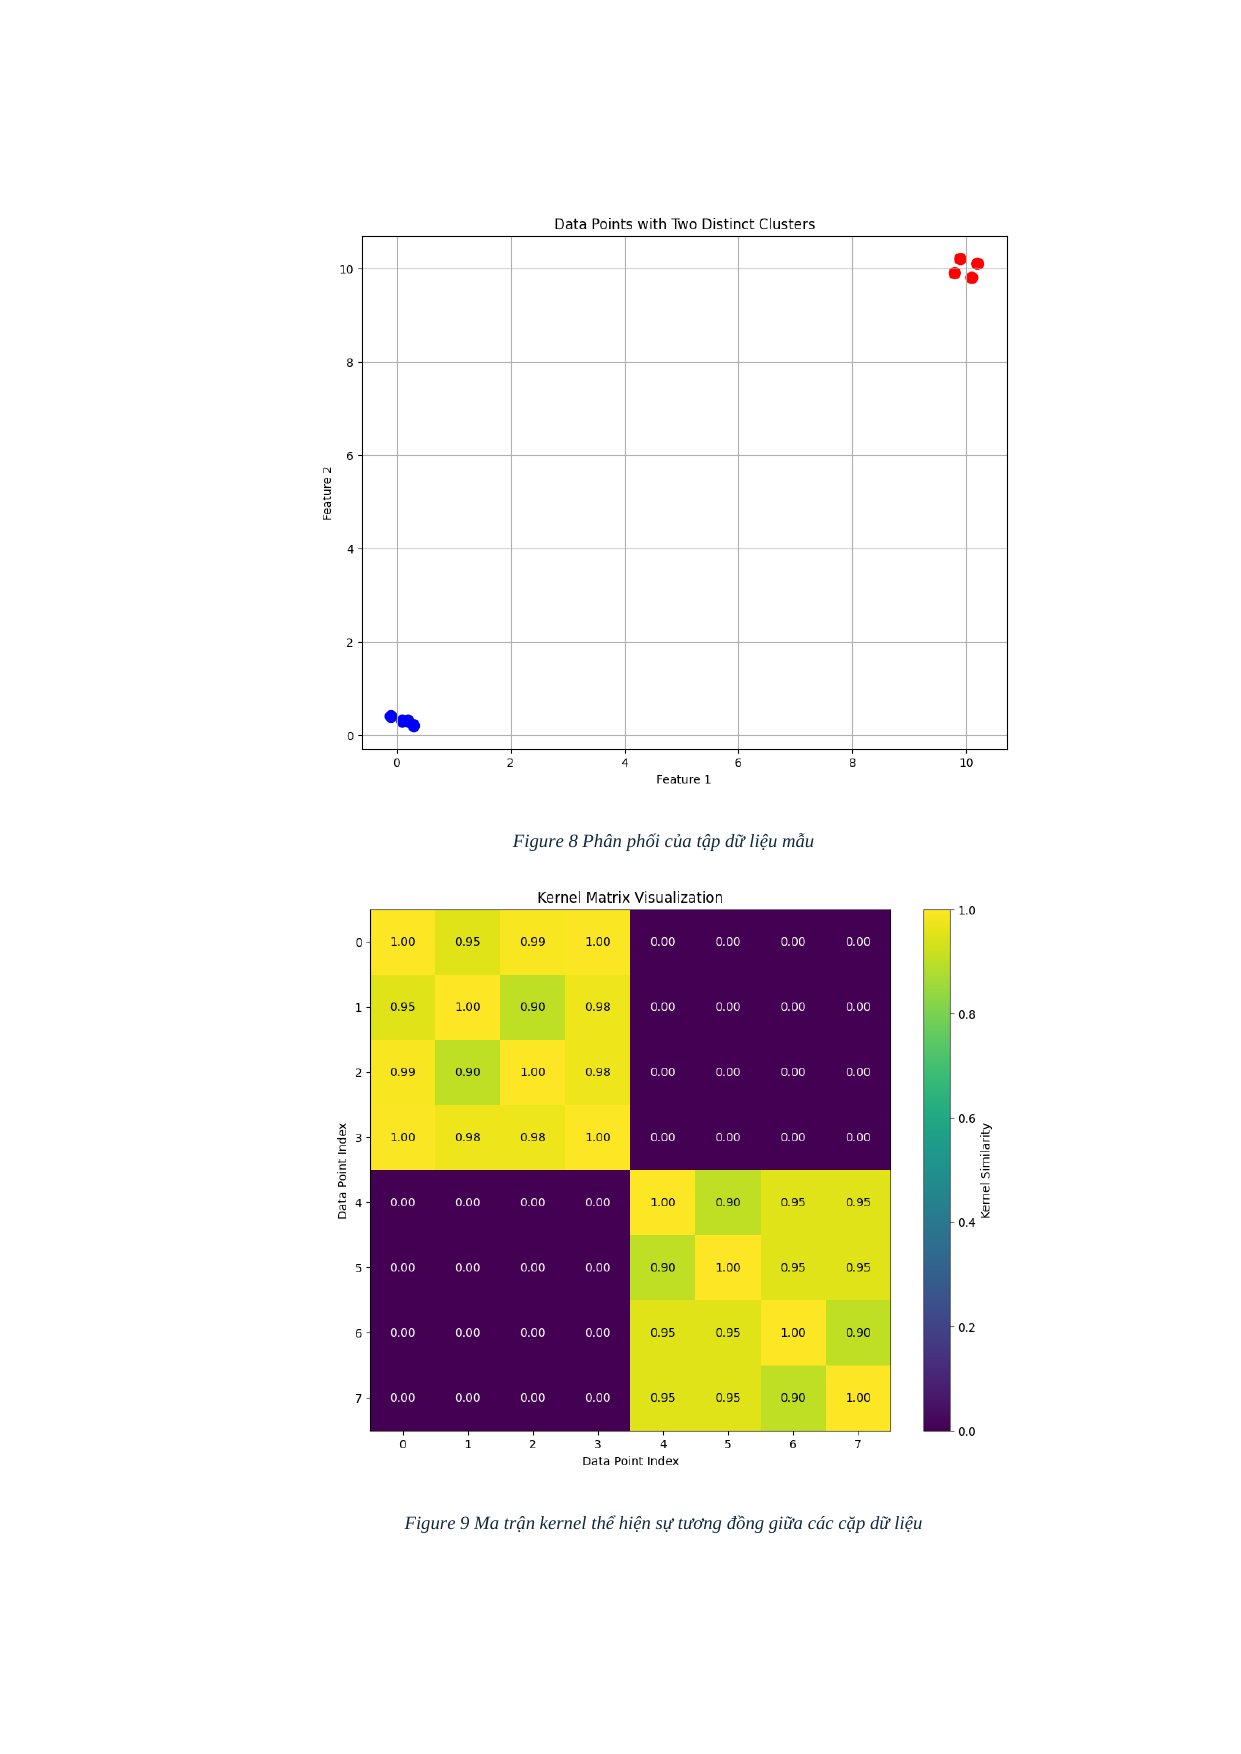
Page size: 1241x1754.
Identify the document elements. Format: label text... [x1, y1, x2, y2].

picture [329, 882, 1000, 1475]
picture [314, 209, 1014, 793]
text Figure 9 Ma trận kernel thể hiện sự tương đồng giữa các cặp dữ liệu [207, 1512, 1122, 1534]
text Figure 8 Phân phối của tập dữ liệu mẫu [207, 830, 1122, 851]
